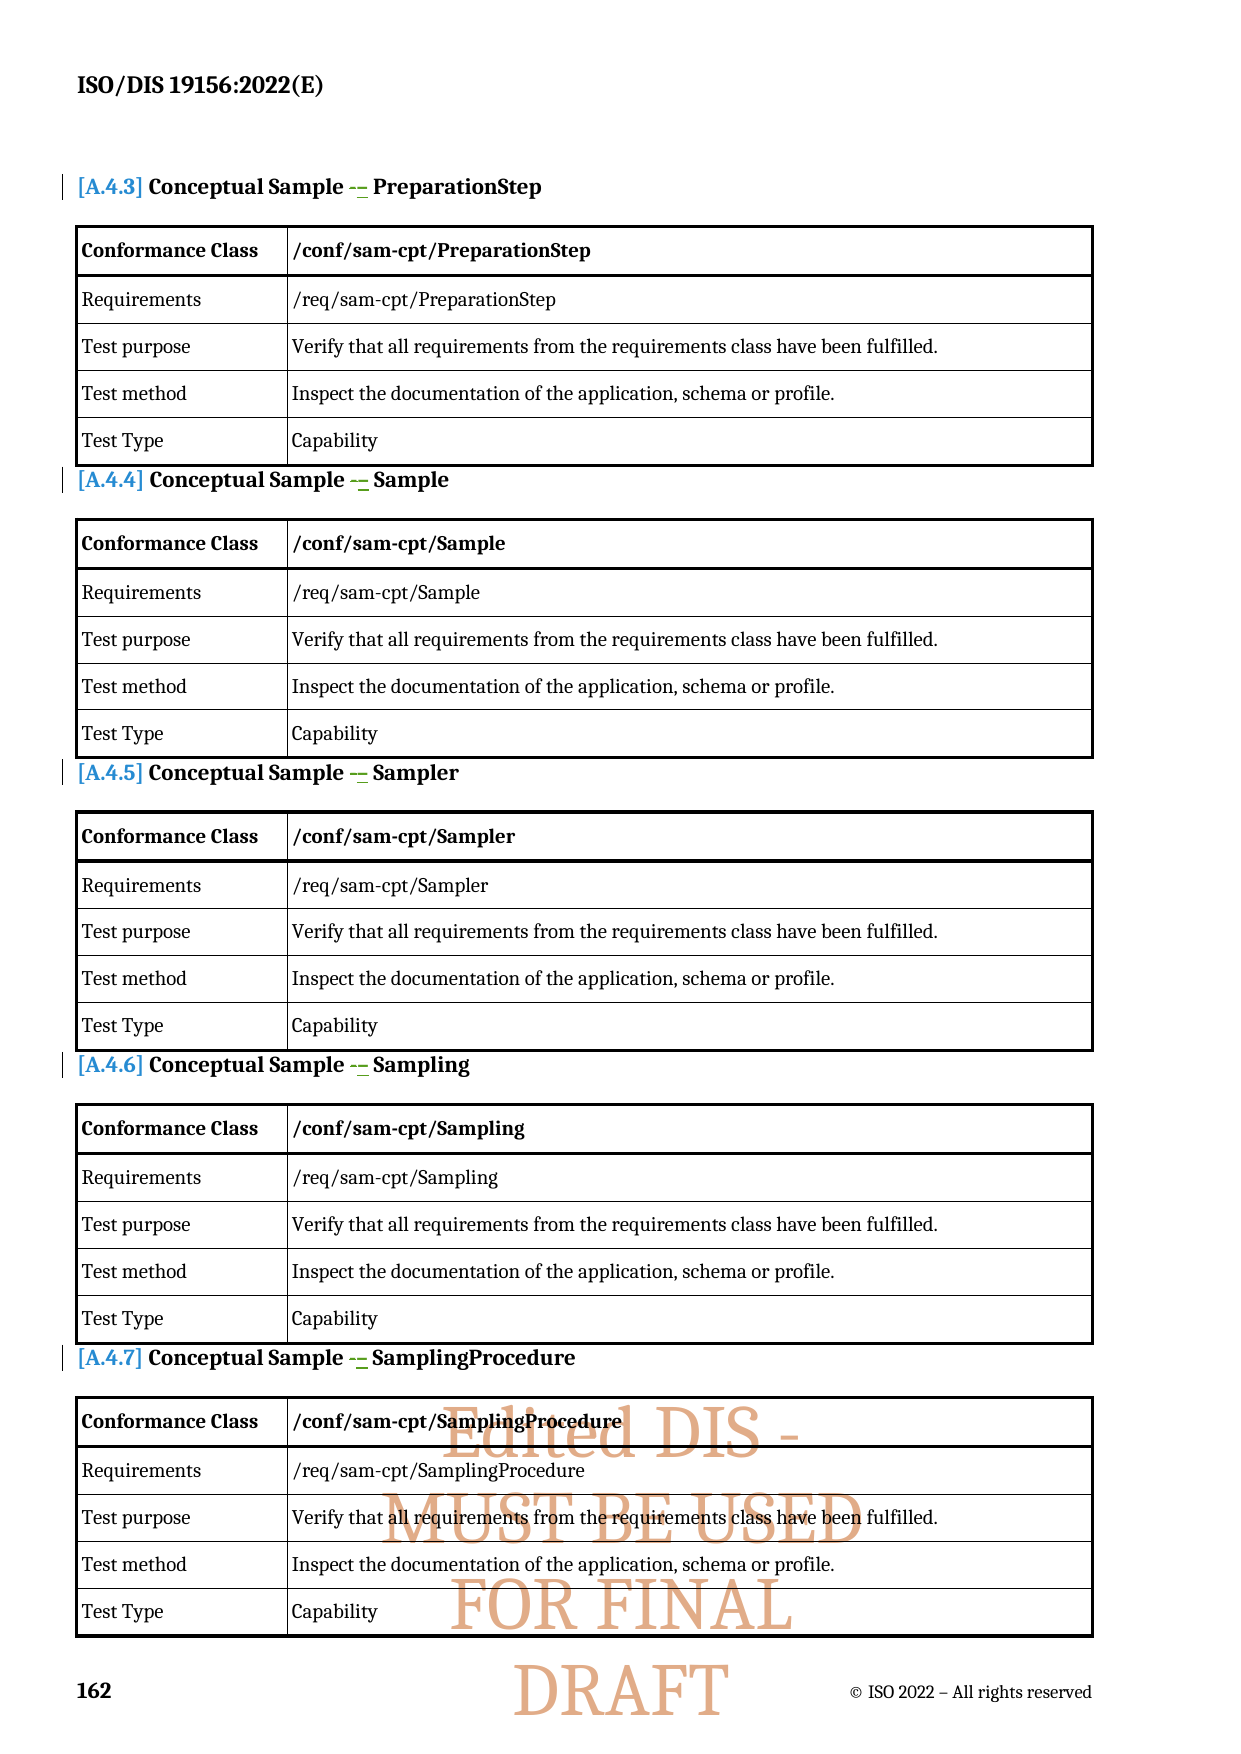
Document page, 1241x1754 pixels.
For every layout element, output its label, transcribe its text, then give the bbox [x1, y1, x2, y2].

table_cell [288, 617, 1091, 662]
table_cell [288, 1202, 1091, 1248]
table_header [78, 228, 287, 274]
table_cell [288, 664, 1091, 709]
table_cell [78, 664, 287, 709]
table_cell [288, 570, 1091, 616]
text Conceptual Sample PreparationStep [77, 174, 1092, 200]
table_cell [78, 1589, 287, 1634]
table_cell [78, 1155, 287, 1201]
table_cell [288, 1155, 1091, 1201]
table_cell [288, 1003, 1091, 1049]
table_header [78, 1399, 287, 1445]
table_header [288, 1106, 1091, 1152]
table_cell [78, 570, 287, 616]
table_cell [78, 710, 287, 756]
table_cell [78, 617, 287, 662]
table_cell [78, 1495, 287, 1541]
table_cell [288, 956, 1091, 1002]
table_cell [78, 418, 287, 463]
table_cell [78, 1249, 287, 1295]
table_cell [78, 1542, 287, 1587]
text Conceptual Sample Sample [77, 467, 1092, 493]
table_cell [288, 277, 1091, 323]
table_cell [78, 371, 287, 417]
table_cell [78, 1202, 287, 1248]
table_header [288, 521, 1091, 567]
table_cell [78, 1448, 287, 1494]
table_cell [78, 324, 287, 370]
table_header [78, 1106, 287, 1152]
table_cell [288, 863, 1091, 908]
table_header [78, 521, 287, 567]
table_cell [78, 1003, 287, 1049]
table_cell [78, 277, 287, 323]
text Conceptual Sample Sampling [77, 1052, 1092, 1078]
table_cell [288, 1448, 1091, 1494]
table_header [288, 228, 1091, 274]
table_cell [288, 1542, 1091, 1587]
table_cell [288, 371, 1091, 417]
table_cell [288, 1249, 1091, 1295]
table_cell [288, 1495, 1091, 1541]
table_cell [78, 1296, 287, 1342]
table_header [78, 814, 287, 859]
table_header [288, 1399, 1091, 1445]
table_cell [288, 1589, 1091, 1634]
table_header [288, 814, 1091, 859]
text Conceptual Sample SamplingProcedure [77, 1345, 1092, 1371]
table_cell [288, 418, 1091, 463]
text Conceptual Sample Sampler [77, 759, 1092, 785]
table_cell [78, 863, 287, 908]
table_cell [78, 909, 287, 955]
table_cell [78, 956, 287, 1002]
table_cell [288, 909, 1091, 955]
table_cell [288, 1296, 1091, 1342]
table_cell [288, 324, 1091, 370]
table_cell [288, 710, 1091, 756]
